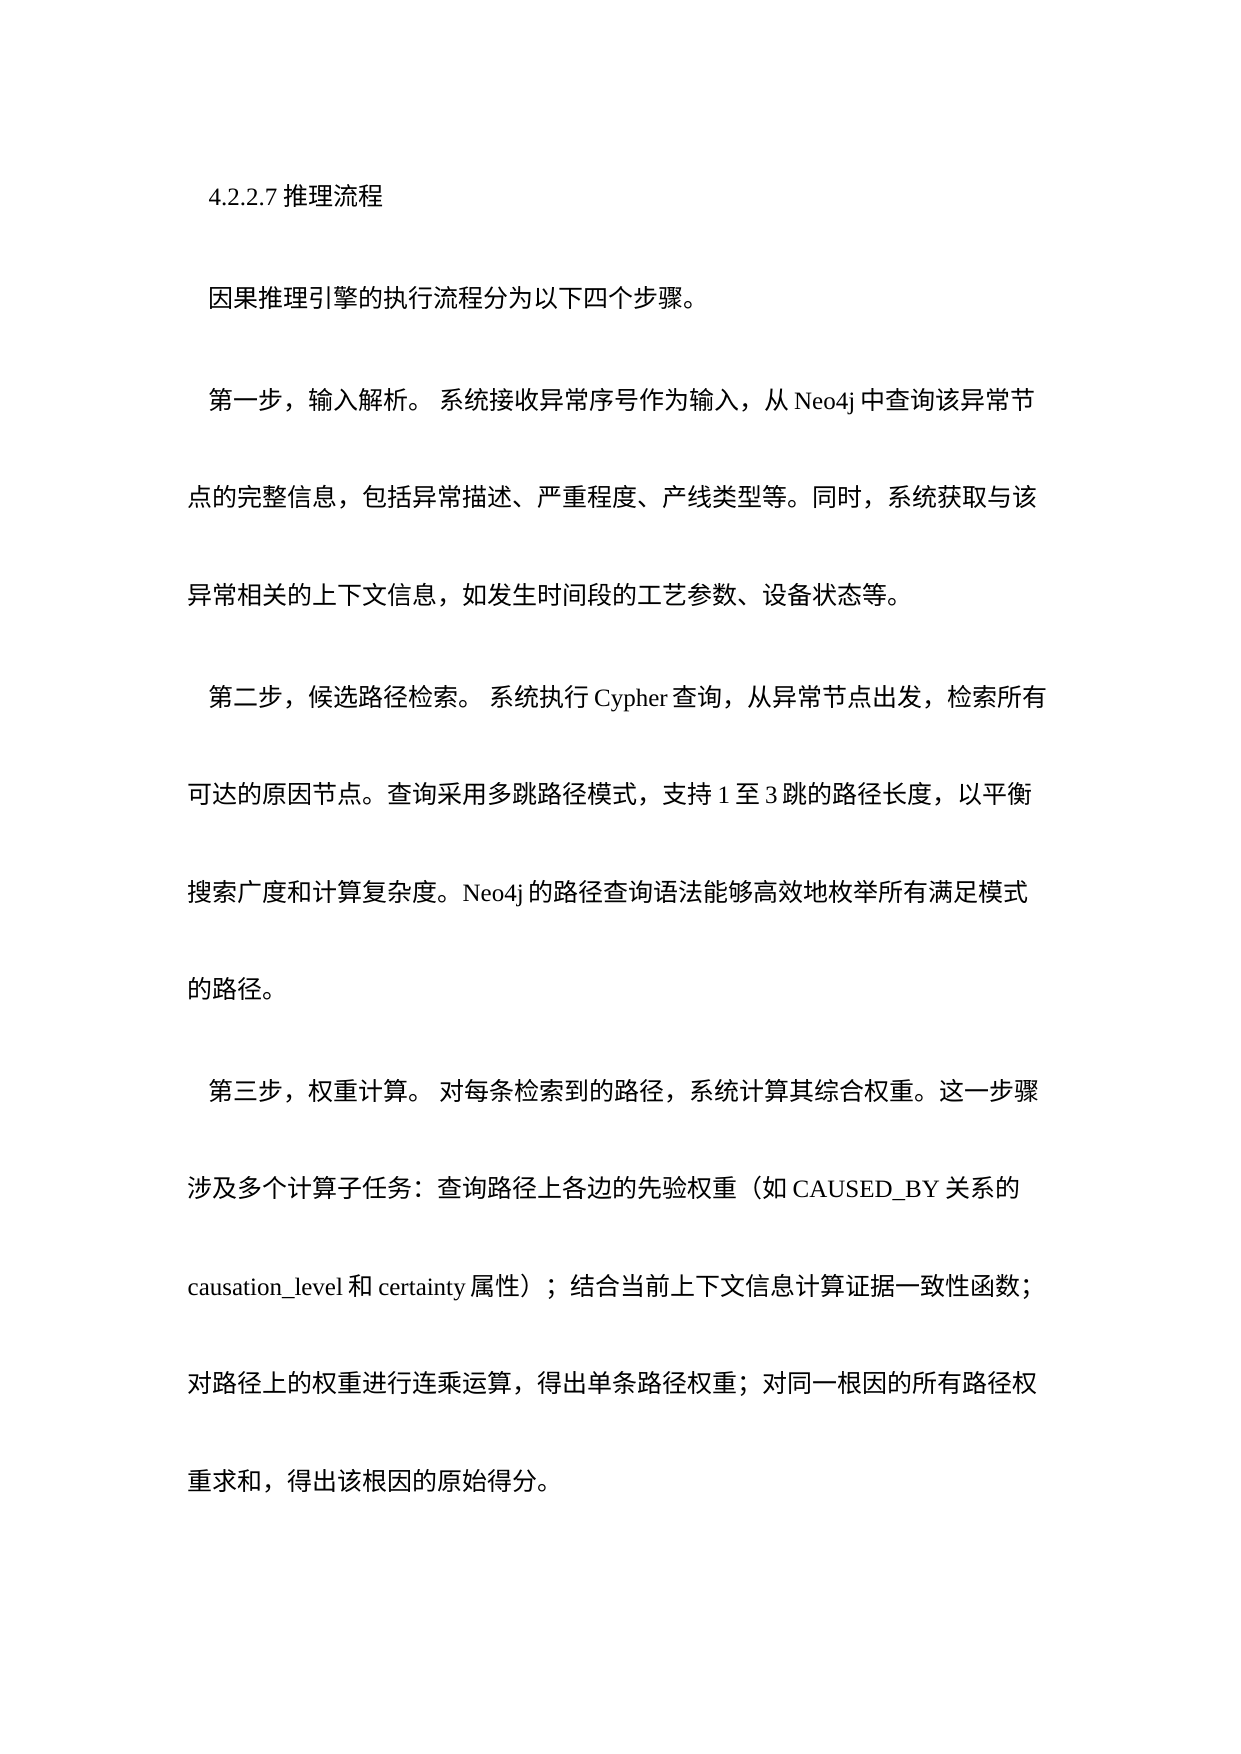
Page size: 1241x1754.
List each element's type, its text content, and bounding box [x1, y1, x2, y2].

text 4.2.2.7 推理流程 [187, 162, 1053, 227]
text 因果推理引擎的执行流程分为以下四个步骤。 [187, 264, 1053, 329]
text 第二步，候选路径检索。 系统执行Cypher查询，从异常节点出发，检索所有可达的原因节点。查询采用多跳路径模式，支持1至3跳的路径长度，以平衡搜索广度和计算复杂度。Neo4j的路径查询语法能够高效地枚举所有满足模式的路径。 [187, 663, 1053, 1020]
text 第一步，输入解析。 系统接收异常序号作为输入，从Neo4j中查询该异常节点的完整信息，包括异常描述、严重程度、产线类型等。同时，系统获取与该异常相关的上下文信息，如发生时间段的工艺参数、设备状态等。 [187, 366, 1053, 626]
text 第三步，权重计算。 对每条检索到的路径，系统计算其综合权重。这一步骤涉及多个计算子任务：查询路径上各边的先验权重（如CAUSED_BY关系的causation_level和certainty属性）；结合当前上下文信息计算证据一致性函数；对路径上的权重进行连乘运算，得出单条路径权重；对同一根因的所有路径权重求和，得出该根因的原始得分。 [187, 1057, 1053, 1512]
